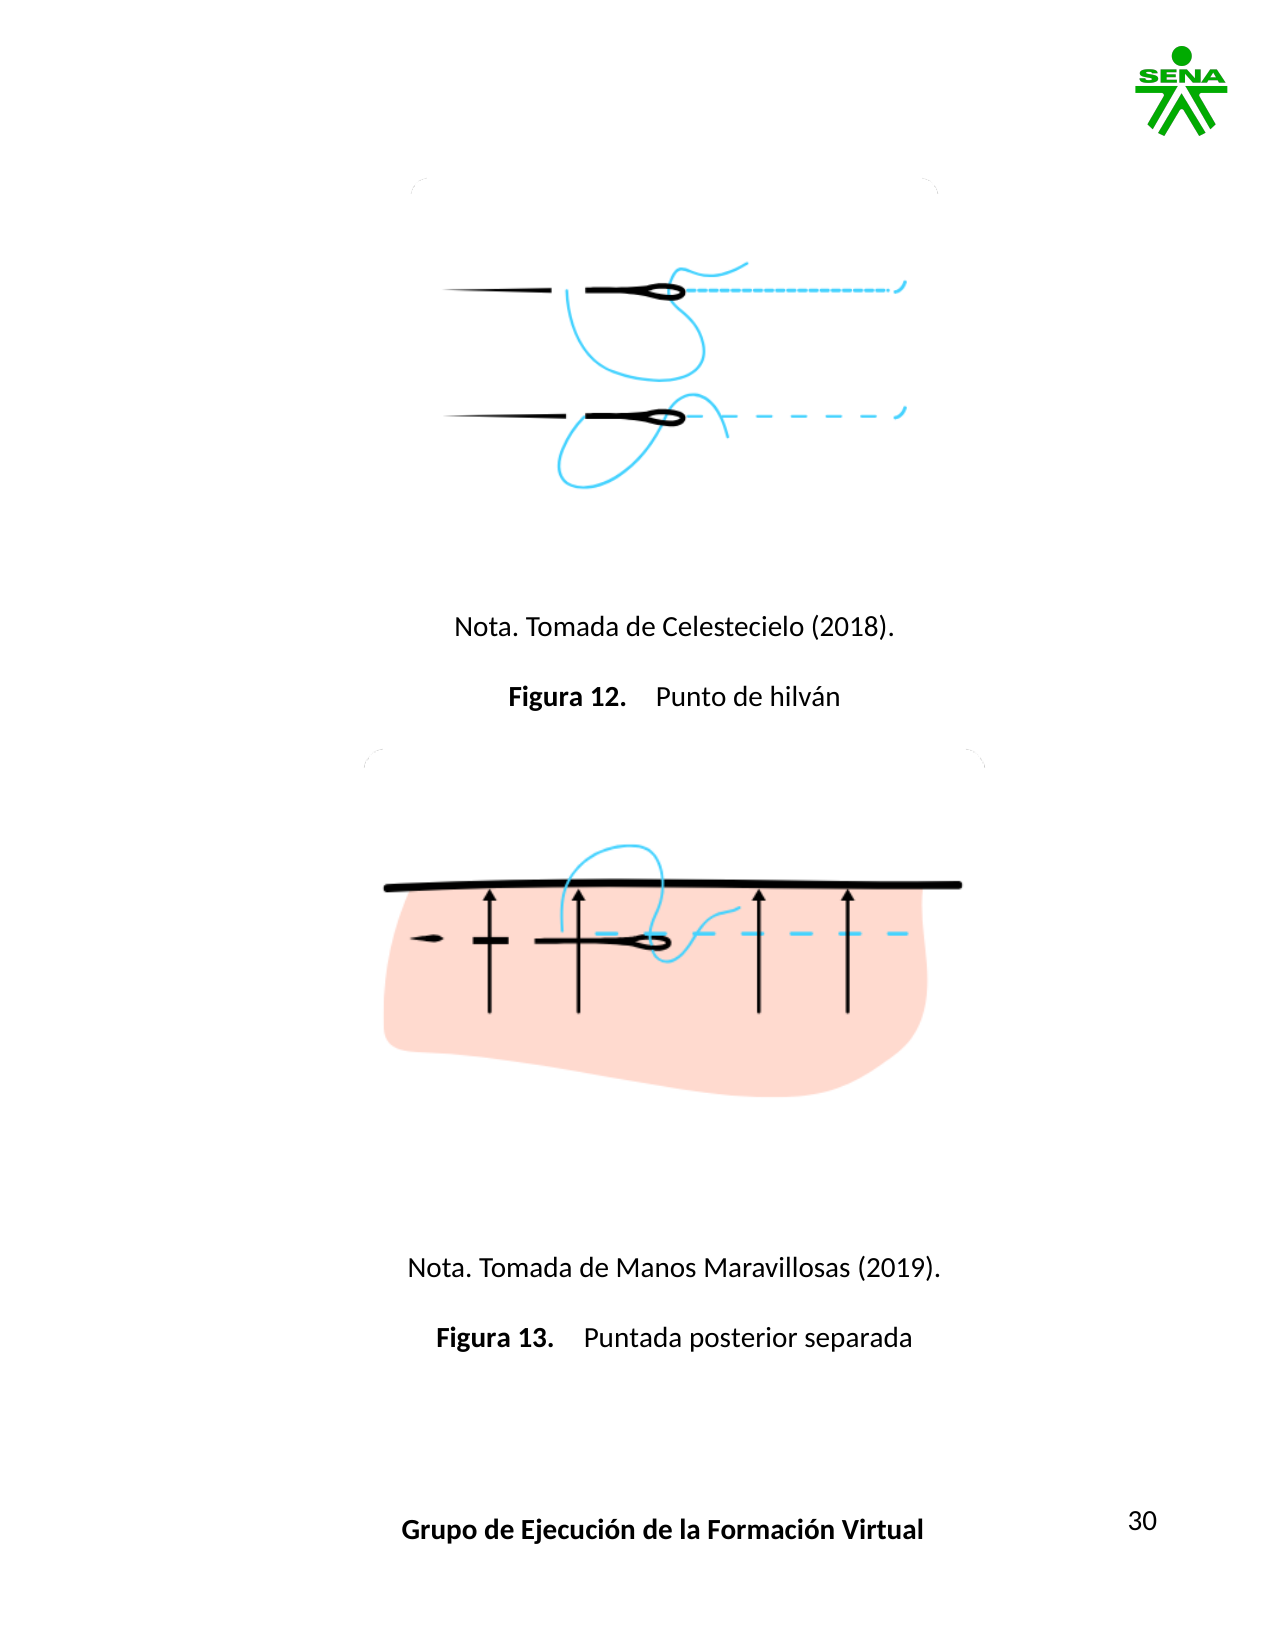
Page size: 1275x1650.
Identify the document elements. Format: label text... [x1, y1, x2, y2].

text Nota. Tomada de Celestecielo (2018). [118, 608, 1157, 643]
text Puntada posterior separada [192, 1319, 1157, 1355]
picture [363, 748, 986, 1215]
picture [1135, 46, 1228, 136]
text Punto de hilván [192, 678, 1157, 714]
picture [410, 177, 939, 574]
text Nota. Tomada de Manos Maravillosas (2019). [118, 1249, 1157, 1285]
